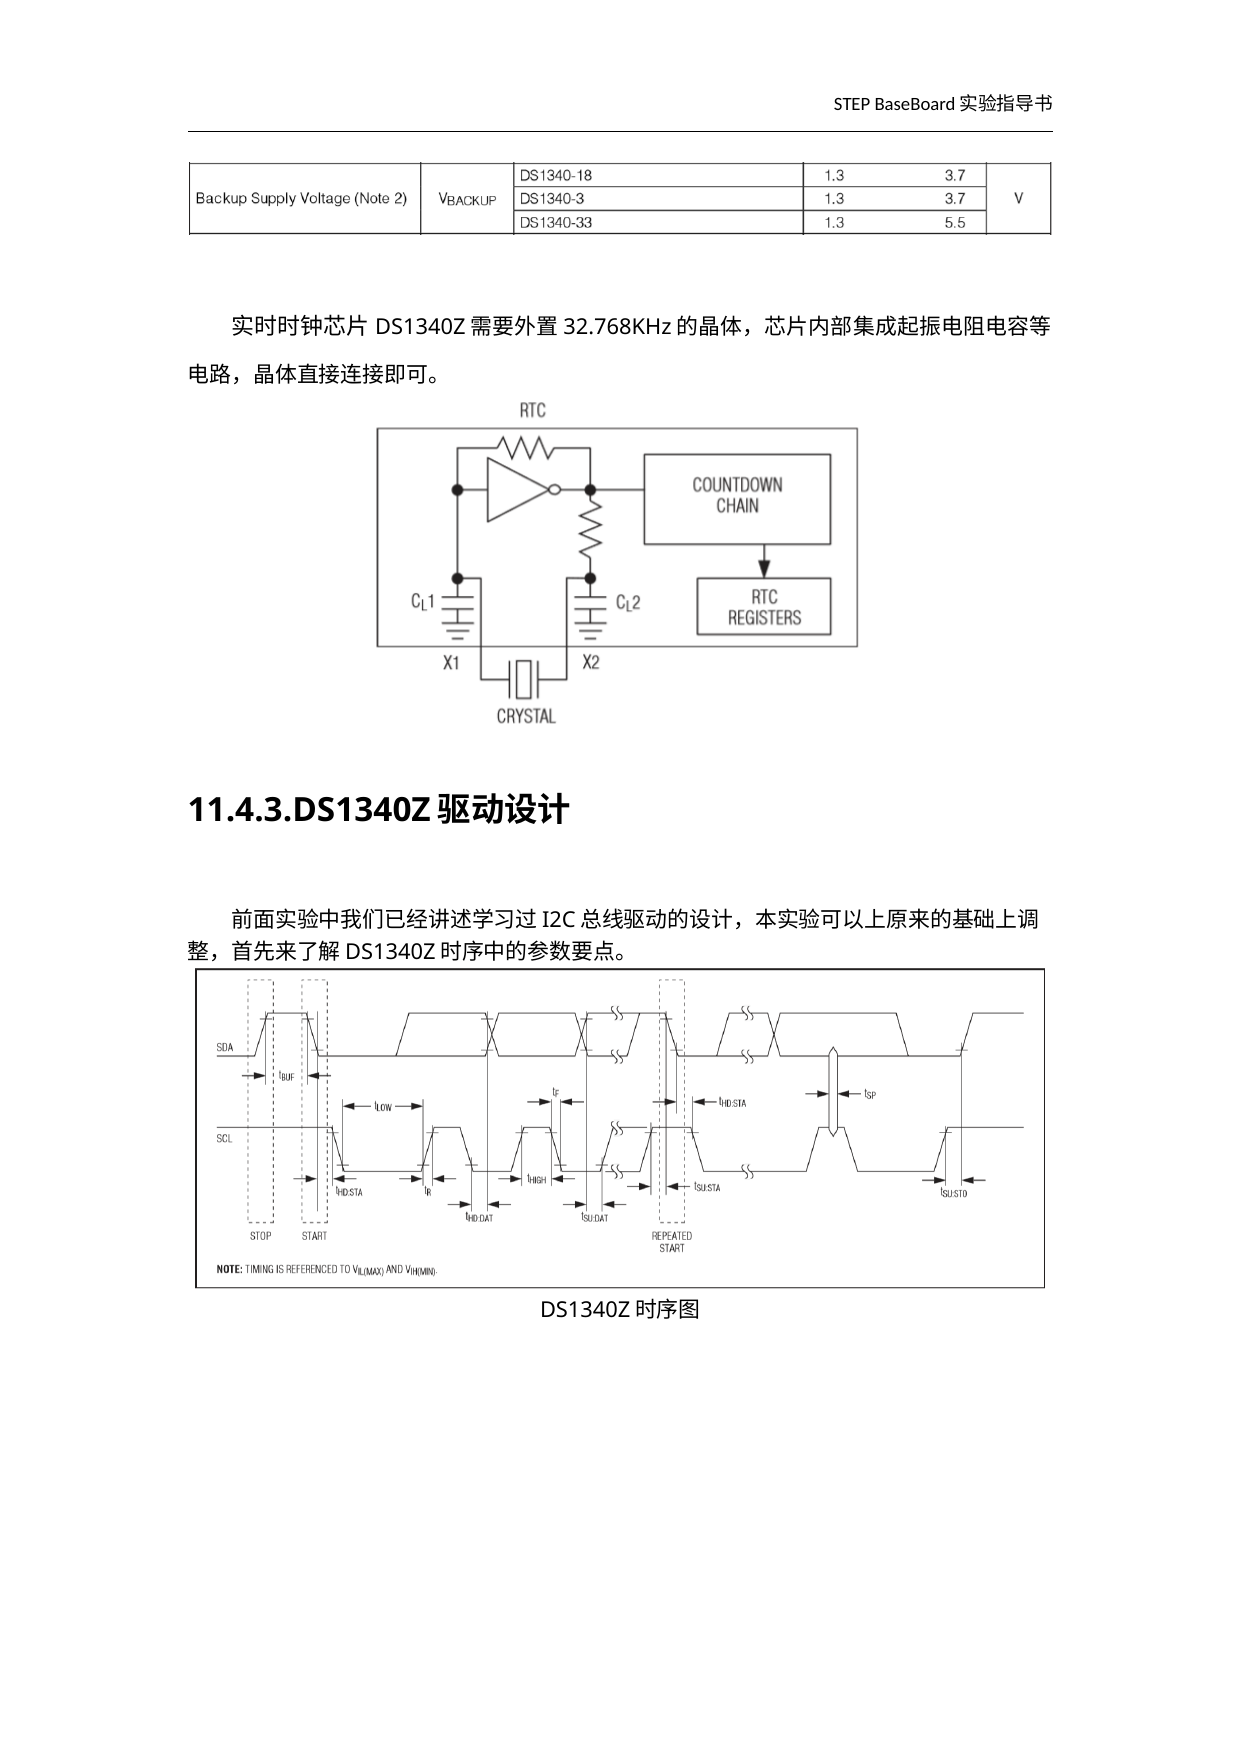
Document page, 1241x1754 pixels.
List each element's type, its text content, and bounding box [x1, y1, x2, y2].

text 实时时钟芯片DS1340Z需要外置32.768KHz的晶体，芯片内部集成起振电阻电容等电路，晶体直接连接即可。 [187, 292, 1053, 389]
picture [193, 966, 1047, 1290]
subtitle 11.4.3.DS1340Z驱动设计 [187, 774, 1053, 839]
text DS1340Z时序图 [187, 1291, 1053, 1324]
text 前面实验中我们已经讲述学习过I2C总线驱动的设计，本实验可以上原来的基础上调整，首先来了解DS1340Z时序中的参数要点。 [187, 901, 1053, 966]
picture [187, 162, 1053, 235]
picture [354, 389, 886, 734]
